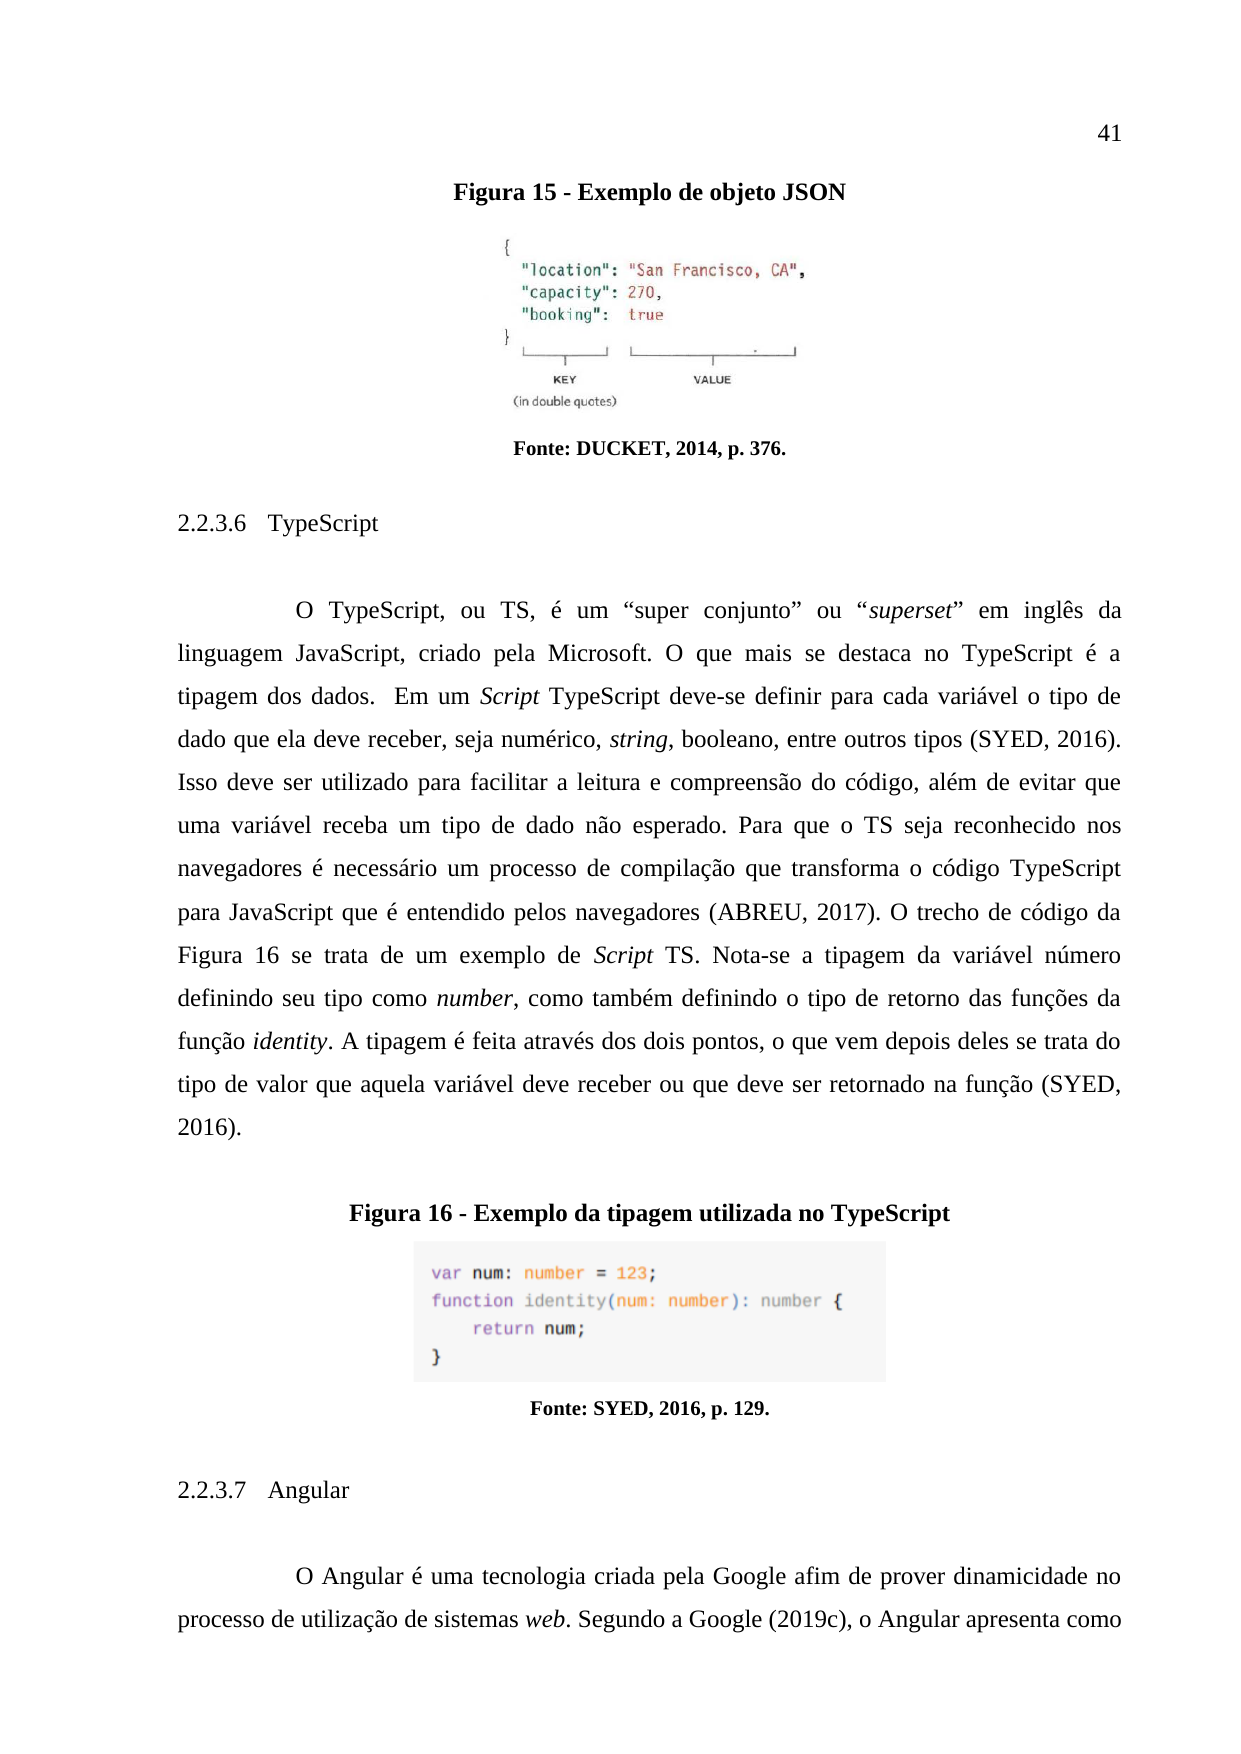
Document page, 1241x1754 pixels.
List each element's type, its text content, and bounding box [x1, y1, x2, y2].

subtitle TypeScript [177, 508, 1122, 537]
subtitle Angular [177, 1475, 1122, 1503]
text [177, 1561, 1122, 1633]
text Fonte: SYED, 2016, p. 129. [177, 1396, 1122, 1419]
picture [413, 1241, 886, 1382]
text O TypeScript, ou TS, é um “super conjunto” ou “superset” em inglês da linguagem JavaScript, criado pela Microsoft. O que mais se destaca no TypeScript é a tipagem dos dados. Em um Script TypeScript deve-se definir para cada variável o tipo de dado que ela deve receber, seja numérico, string, booleano, entre outros tipos (SYED, 2016). Isso deve ser utilizado para facilitar a leitura e compreensão do código, além de evitar que uma variável receba um tipo de dado não esperado. Para que o TS seja reconhecido nos navegadores é necessário um processo de compilação que transforma o código TypeScript para JavaScript que é entendido pelos navegadores (ABREU, 2017). O trecho de código da Figura 16 se trata de um exemplo de Script TS. Nota-se a tipagem da variável número definindo seu tipo como number, como também definindo o tipo de retorno das funções da função identity. A tipagem é feita através dos dois pontos, o que vem depois deles se trata do tipo de valor que aquela variável deve receber ou que deve ser retornado na função (SYED, 2016). [177, 595, 1122, 1141]
text Fonte: DUCKET, 2014, p. 376. [177, 436, 1122, 460]
picture [467, 220, 833, 422]
